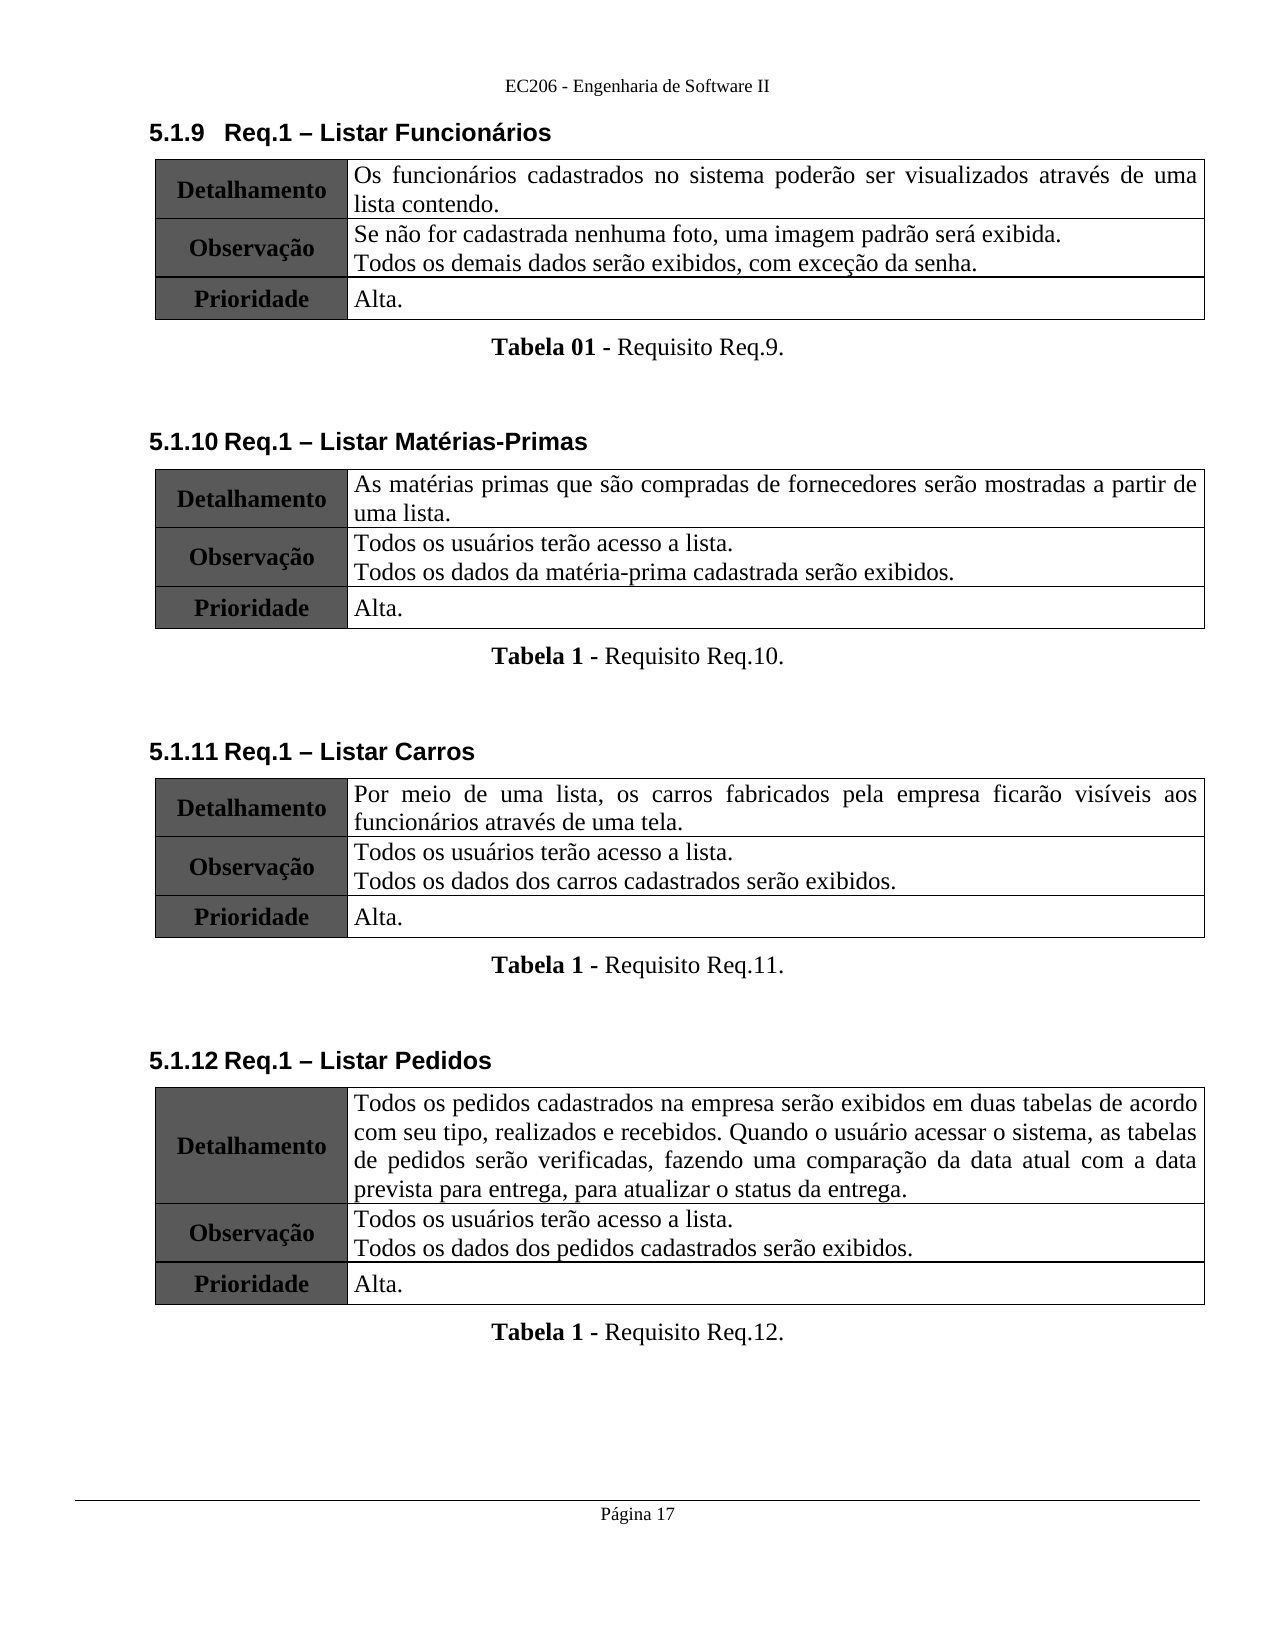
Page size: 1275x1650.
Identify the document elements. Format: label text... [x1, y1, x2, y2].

table_cell Observação [156, 1204, 347, 1261]
table_cell Alta. [348, 896, 1204, 937]
text Tabela 11 - Requisito Req.11. [75, 951, 1200, 979]
text Tabela 12 - Requisito Req.12. [75, 1317, 1200, 1346]
table_cell Todos os usuários terão acesso a lista. Todos os dados da matéria-prima cadastrada serão exibidos. [348, 528, 1204, 586]
table_cell Prioridade [156, 896, 347, 937]
subtitle Req.10 – Listar Matérias-Primas [149, 427, 1200, 456]
table_header As matérias primas que são compradas de fornecedores serão mostradas a partir de uma lista. [348, 470, 1204, 527]
subtitle Req.12 – Listar Pedidos [149, 1046, 1200, 1074]
table_header Por meio de uma lista, os carros fabricados pela empresa ficarão visíveis aos funcionários através de uma tela. [348, 779, 1204, 836]
table_cell Observação [156, 219, 347, 276]
table_header Os funcionários cadastrados no sistema poderão ser visualizados através de uma lista contendo. [348, 160, 1204, 218]
table_cell Alta. [348, 1263, 1204, 1304]
table_cell Prioridade [156, 587, 347, 628]
table_header Detalhamento [156, 160, 347, 218]
text Tabela 10 - Requisito Req.10. [75, 641, 1200, 670]
table_cell Prioridade [156, 1263, 347, 1304]
subtitle Req.9 – Listar Funcionários [149, 118, 1200, 147]
table_cell Alta. [348, 278, 1204, 319]
table_header Todos os pedidos cadastrados na empresa serão exibidos em duas tabelas de acordo com seu tipo, realizados e recebidos. Quando o usuário acessar o sistema, as tabelas de pedidos serão verificadas, fazendo uma comparação da data atual com a data prevista para entrega, para atualizar o status da entrega. [348, 1088, 1204, 1203]
table_header Detalhamento [156, 779, 347, 836]
table_header Detalhamento [156, 470, 347, 527]
text Tabela 09 - Requisito Req.9. [75, 332, 1200, 361]
table_header Detalhamento [156, 1088, 347, 1203]
table_cell Se não for cadastrada nenhuma foto, uma imagem padrão será exibida. Todos os demais dados serão exibidos, com exceção da senha. [348, 219, 1204, 276]
table_cell Todos os usuários terão acesso a lista. Todos os dados dos carros cadastrados serão exibidos. [348, 837, 1204, 895]
table_cell Alta. [348, 587, 1204, 628]
table_cell Todos os usuários terão acesso a lista. Todos os dados dos pedidos cadastrados serão exibidos. [348, 1204, 1204, 1261]
table_cell Observação [156, 528, 347, 586]
subtitle Req.11 – Listar Carros [149, 736, 1200, 765]
table_cell Observação [156, 837, 347, 895]
table_cell Prioridade [156, 278, 347, 319]
